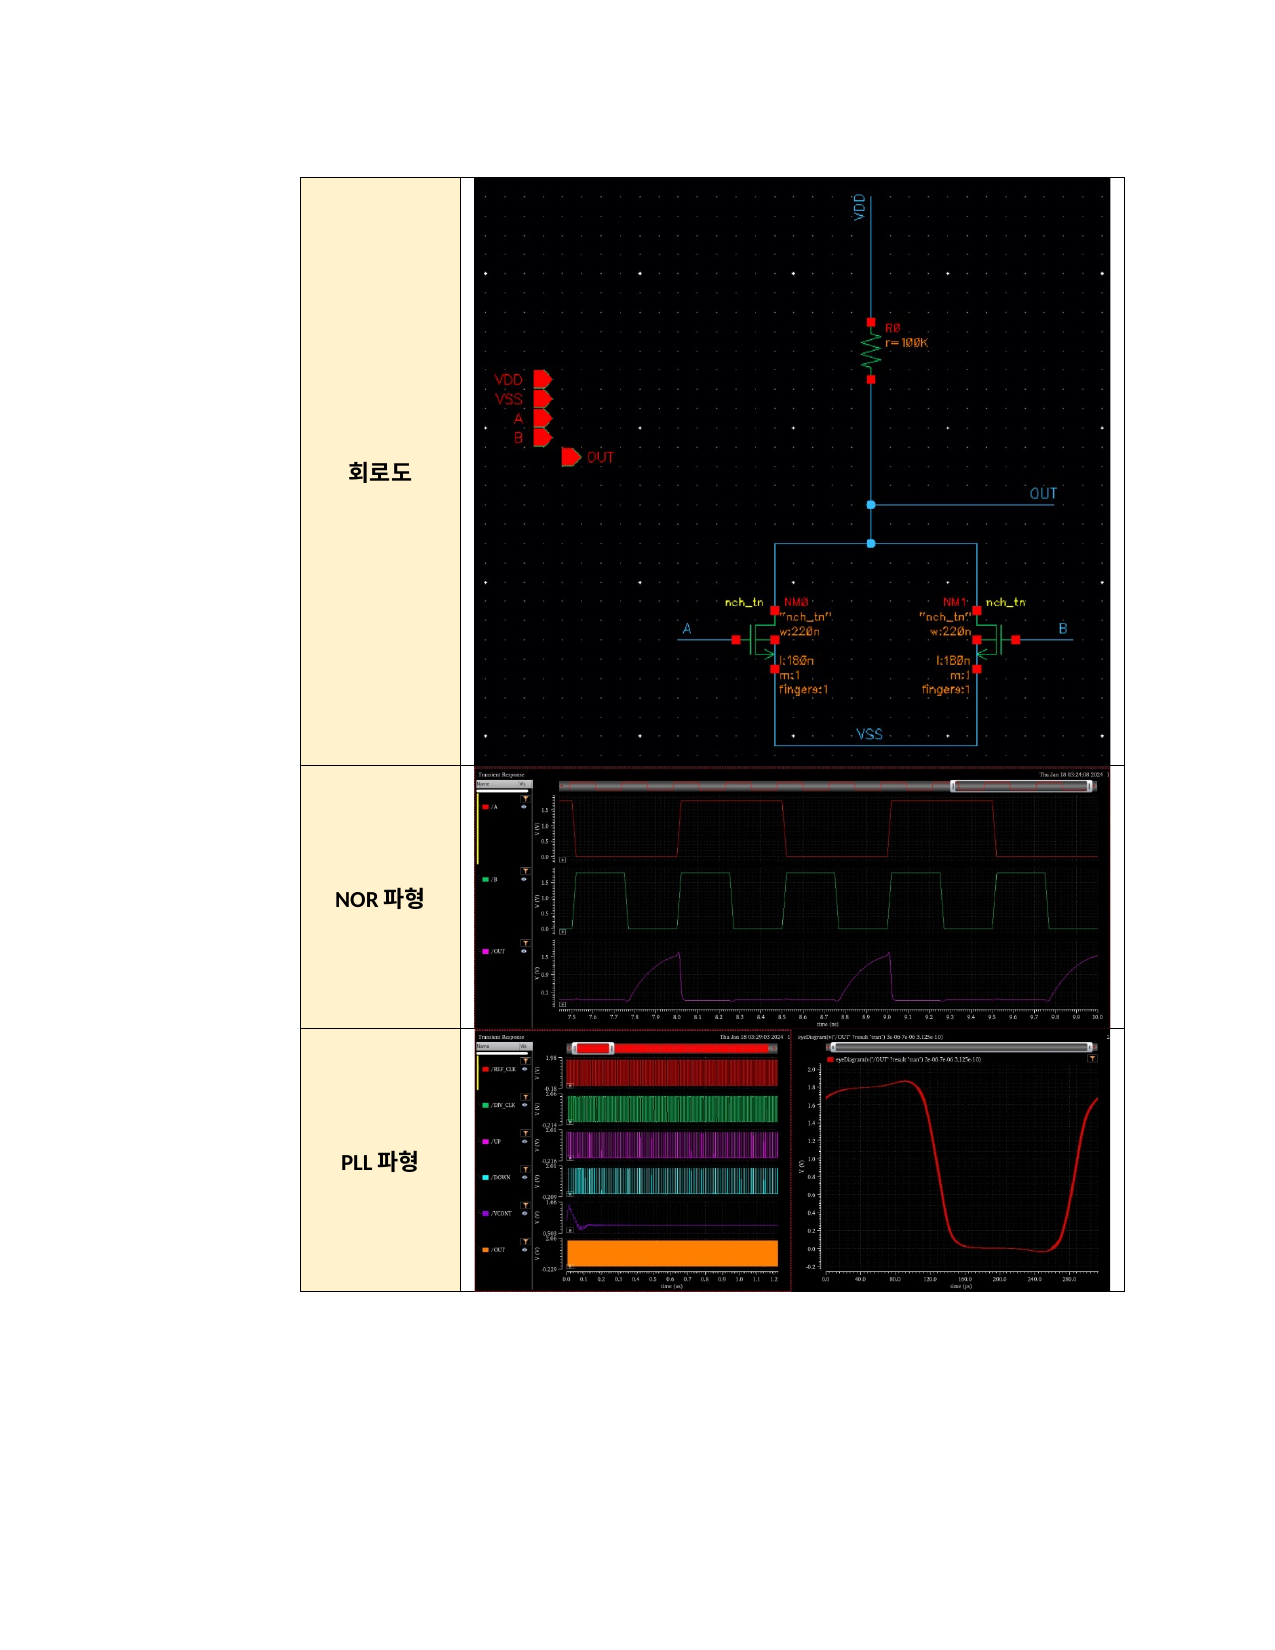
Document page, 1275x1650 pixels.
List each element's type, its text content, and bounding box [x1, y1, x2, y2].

table_header [1111, 178, 1124, 765]
table_header [461, 178, 474, 765]
picture [474, 178, 1111, 1292]
table_cell NOR 파형 [301, 766, 460, 1028]
table_cell [461, 1029, 474, 1291]
table_cell [1110, 1029, 1124, 1291]
table_cell PLL 파형 [301, 1029, 460, 1291]
table_cell [461, 766, 474, 1028]
table_cell [1111, 766, 1124, 1028]
table_header 회로도 [301, 178, 460, 765]
